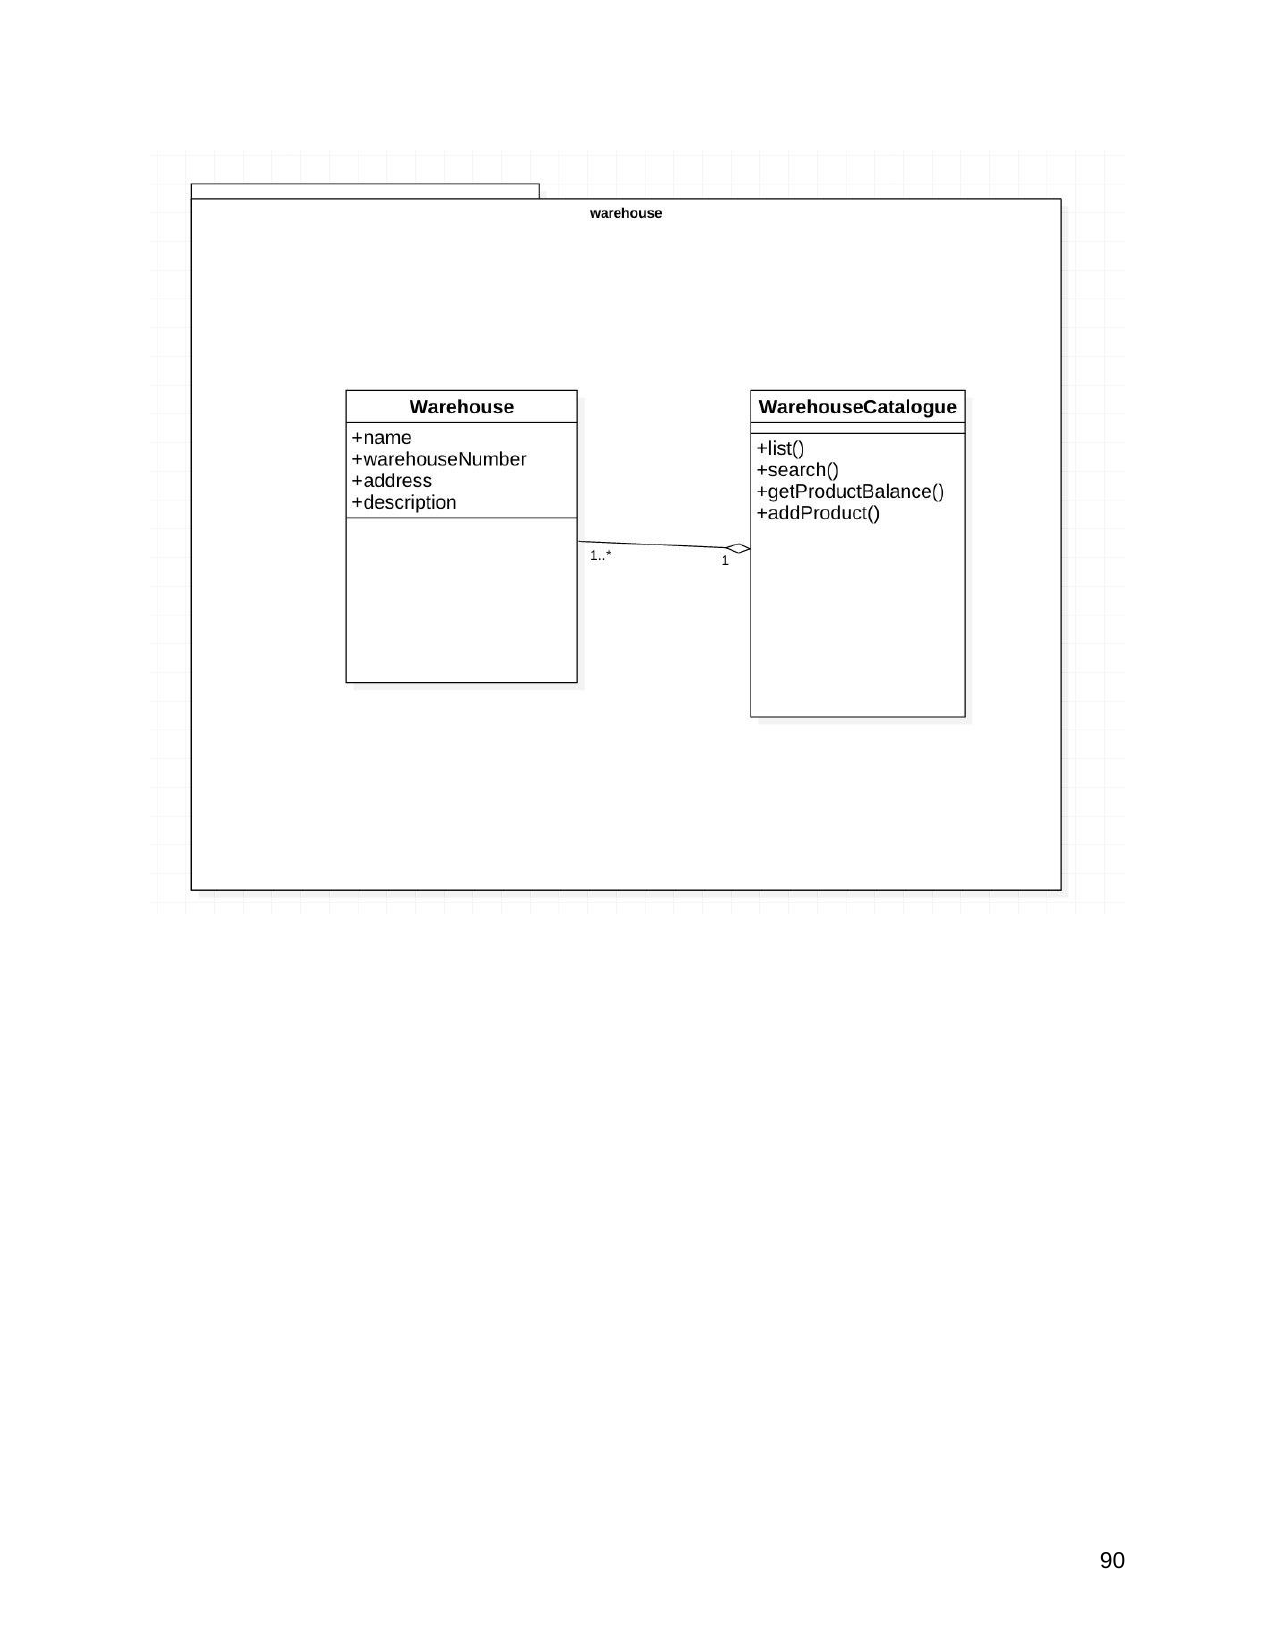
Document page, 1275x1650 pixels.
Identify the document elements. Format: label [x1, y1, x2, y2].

picture [150, 150, 1125, 914]
